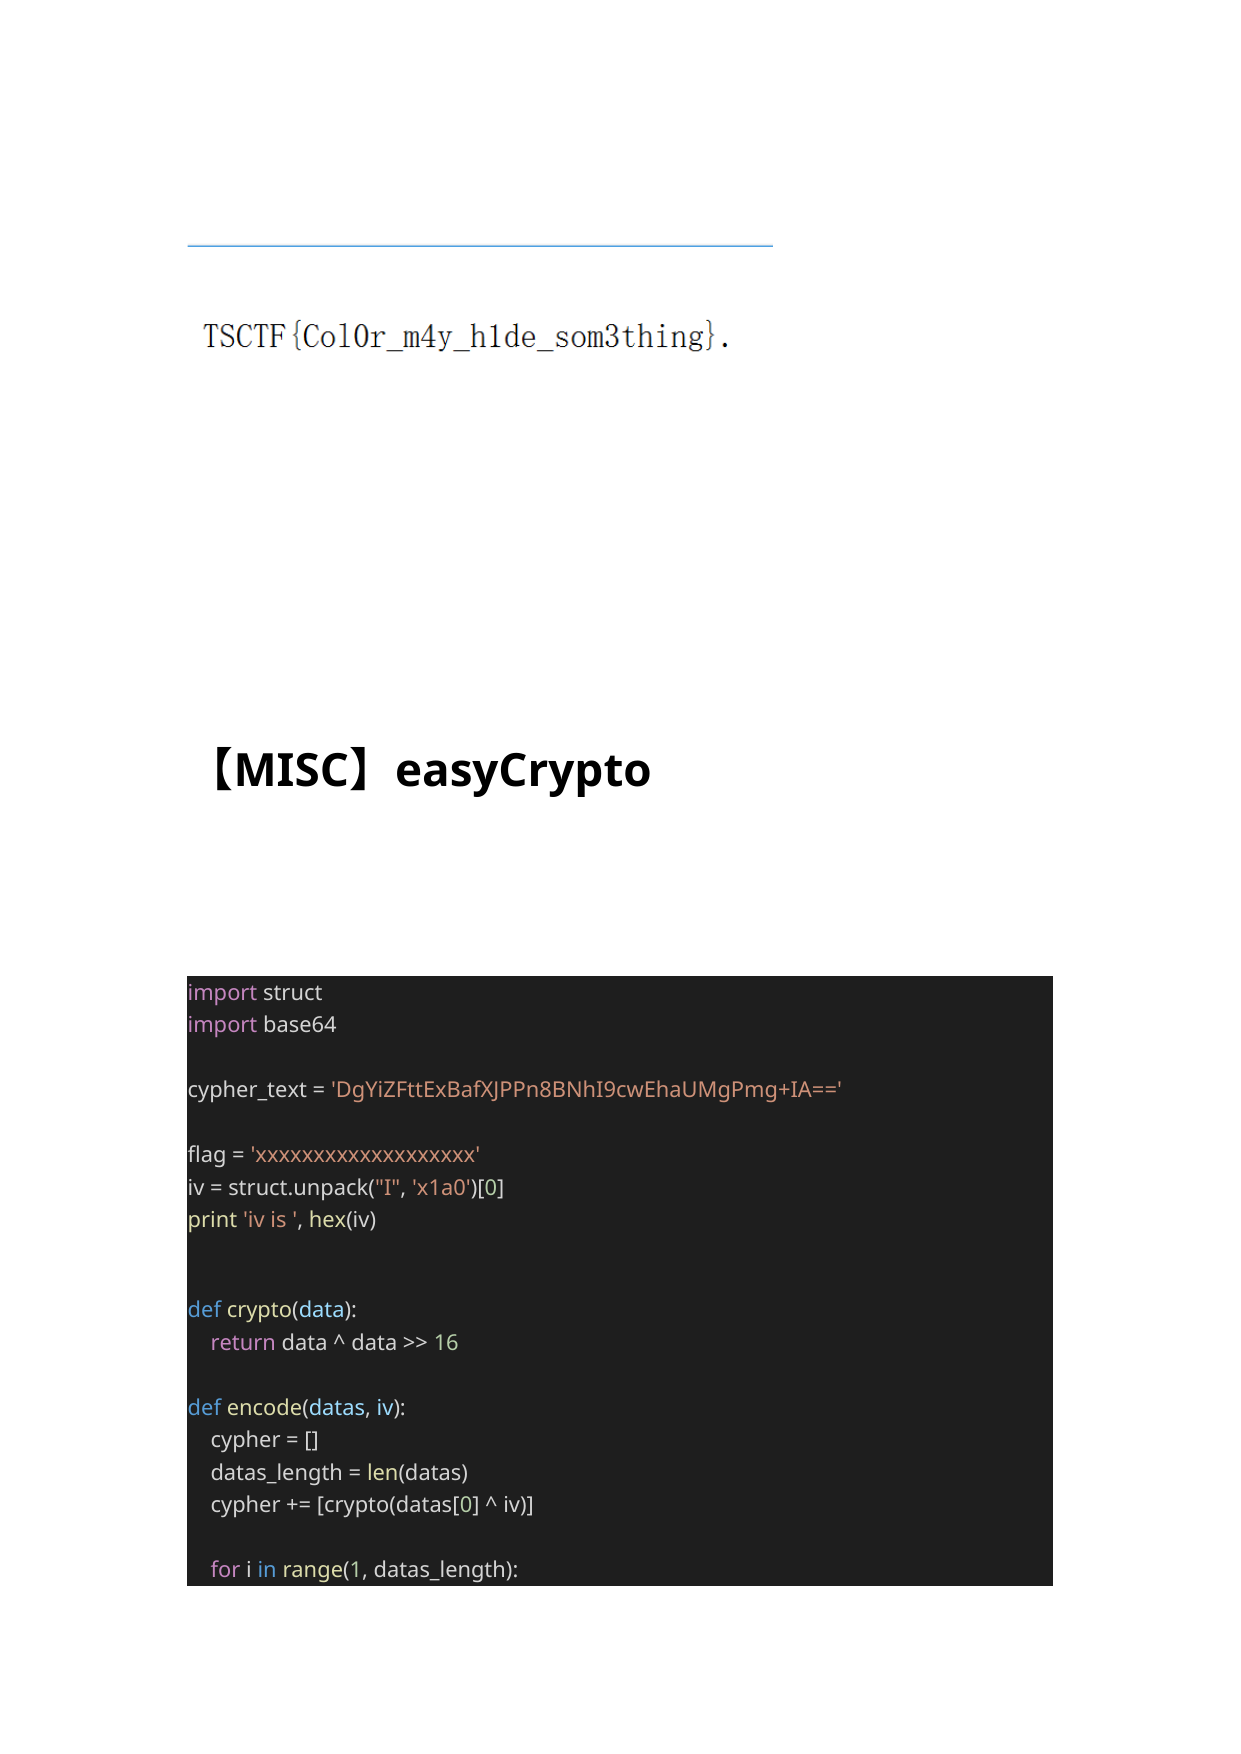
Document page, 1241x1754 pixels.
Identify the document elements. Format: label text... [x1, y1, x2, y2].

text import struct [187, 976, 1053, 1008]
subtitle 【MISC】easyCrypto [187, 717, 1053, 815]
text print 'iv is ', hex(iv) [187, 1203, 1053, 1236]
text cypher_text = 'DgYiZFttExBafXJPPn8BNhI9cwEhaUMgPmg+IA==' [187, 1073, 1053, 1106]
text cypher += [crypto(datas[0] ^ iv)] [187, 1488, 1053, 1521]
text import base64 [187, 1008, 1053, 1041]
text def crypto(data): [187, 1293, 1053, 1326]
text for i in range(1, datas_length): [187, 1553, 1053, 1586]
text flag = 'xxxxxxxxxxxxxxxxxxx' [187, 1138, 1053, 1171]
text cypher = [] [187, 1423, 1053, 1456]
picture [187, 162, 773, 621]
text iv = struct.unpack("I", 'x1a0')[0] [187, 1171, 1053, 1203]
text def encode(datas, iv): [187, 1391, 1053, 1423]
text datas_length = len(datas) [187, 1456, 1053, 1488]
text return data ^ data >> 16 [187, 1326, 1053, 1358]
